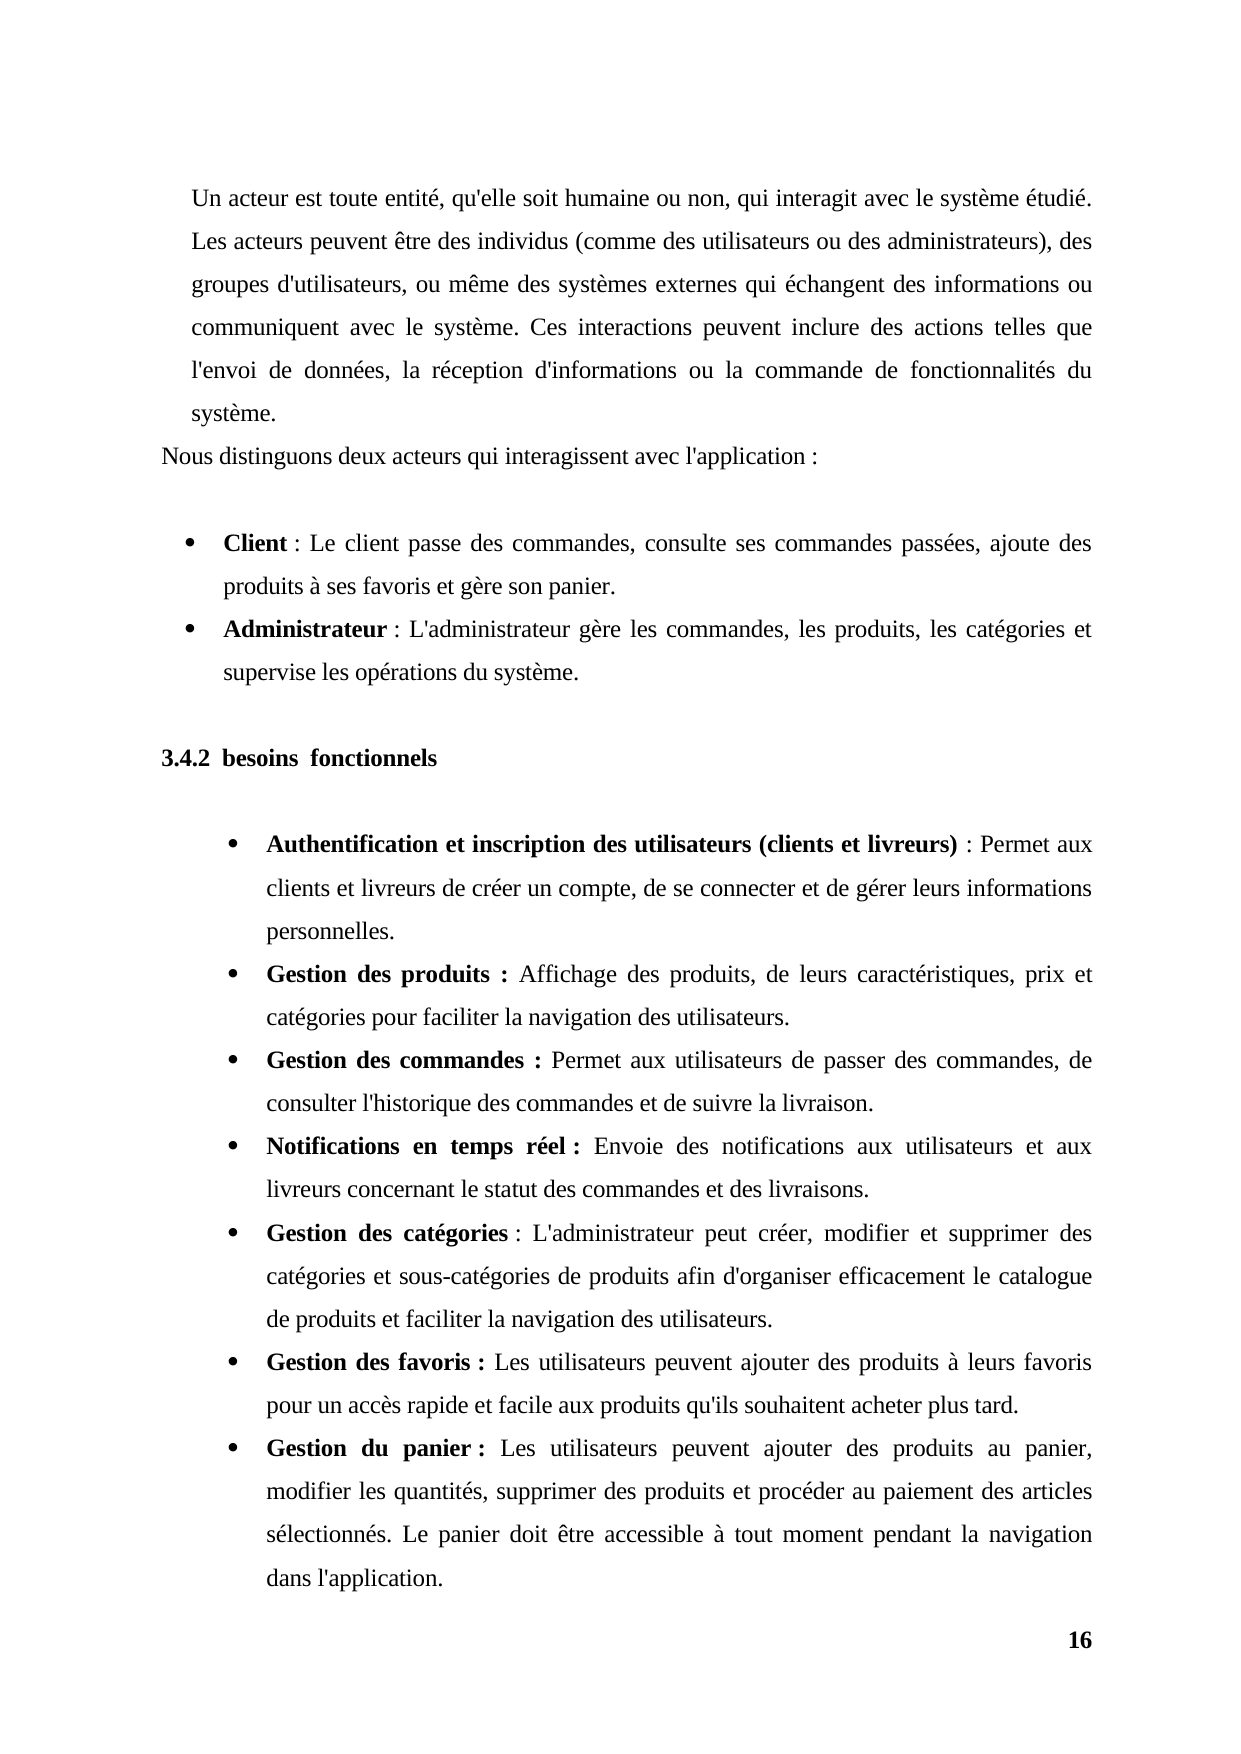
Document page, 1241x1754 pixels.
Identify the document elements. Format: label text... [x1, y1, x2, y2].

list Gestion des commandes : Permet aux utilisateurs de passer des commandes, de consulter l'historique des commandes et de suivre la livraison. [229, 1045, 1093, 1117]
list Administrateur : L'administrateur gère les commandes, les produits, les catégories et supervise les opérations du système. [186, 614, 1093, 686]
list Gestion des favoris : Les utilisateurs peuvent ajouter des produits à leurs favoris pour un accès rapide et facile aux produits qu'ils souhaitent acheter plus tard. [229, 1347, 1093, 1419]
list Authentification et inscription des utilisateurs (clients et livreurs) : Permet aux clients et livreurs de créer un compte, de se connecter et de gérer leurs informations personnelles. [229, 829, 1093, 944]
list Notifications en temps réel : Envoie des notifications aux utilisateurs et aux livreurs concernant le statut des commandes et des livraisons. [229, 1131, 1093, 1203]
list Client : Le client passe des commandes, consulte ses commandes passées, ajoute des produits à ses favoris et gère son panier. [186, 528, 1093, 599]
list Gestion des catégories : L'administrateur peut créer, modifier et supprimer des catégories et sous-catégories de produits afin d'organiser efficacement le catalogue de produits et faciliter la navigation des utilisateurs. [229, 1218, 1093, 1333]
list Gestion du panier : Les utilisateurs peuvent ajouter des produits au panier, modifier les quantités, supprimer des produits et procéder au paiement des articles sélectionnés. Le panier doit être accessible à tout moment pendant la navigation dans l'application. [229, 1433, 1093, 1591]
text Nous distinguons deux acteurs qui interagissent avec l'application : [161, 441, 1093, 470]
list Gestion des produits : Affichage des produits, de leurs caractéristiques, prix et catégories pour faciliter la navigation des utilisateurs. [229, 959, 1093, 1031]
text Un acteur est toute entité, qu'elle soit humaine ou non, qui interagit avec le système étudié. Les acteurs peuvent être des individus (comme des utilisateurs ou des administrateurs), des groupes d'utilisateurs, ou même des systèmes externes qui échangent des informations ou communiquent avec le système. Ces interactions peuvent inclure des actions telles que l'envoi de données, la réception d'informations ou la commande de fonctionnalités du système. [191, 183, 1093, 427]
list besoins fonctionnels [161, 743, 1093, 772]
